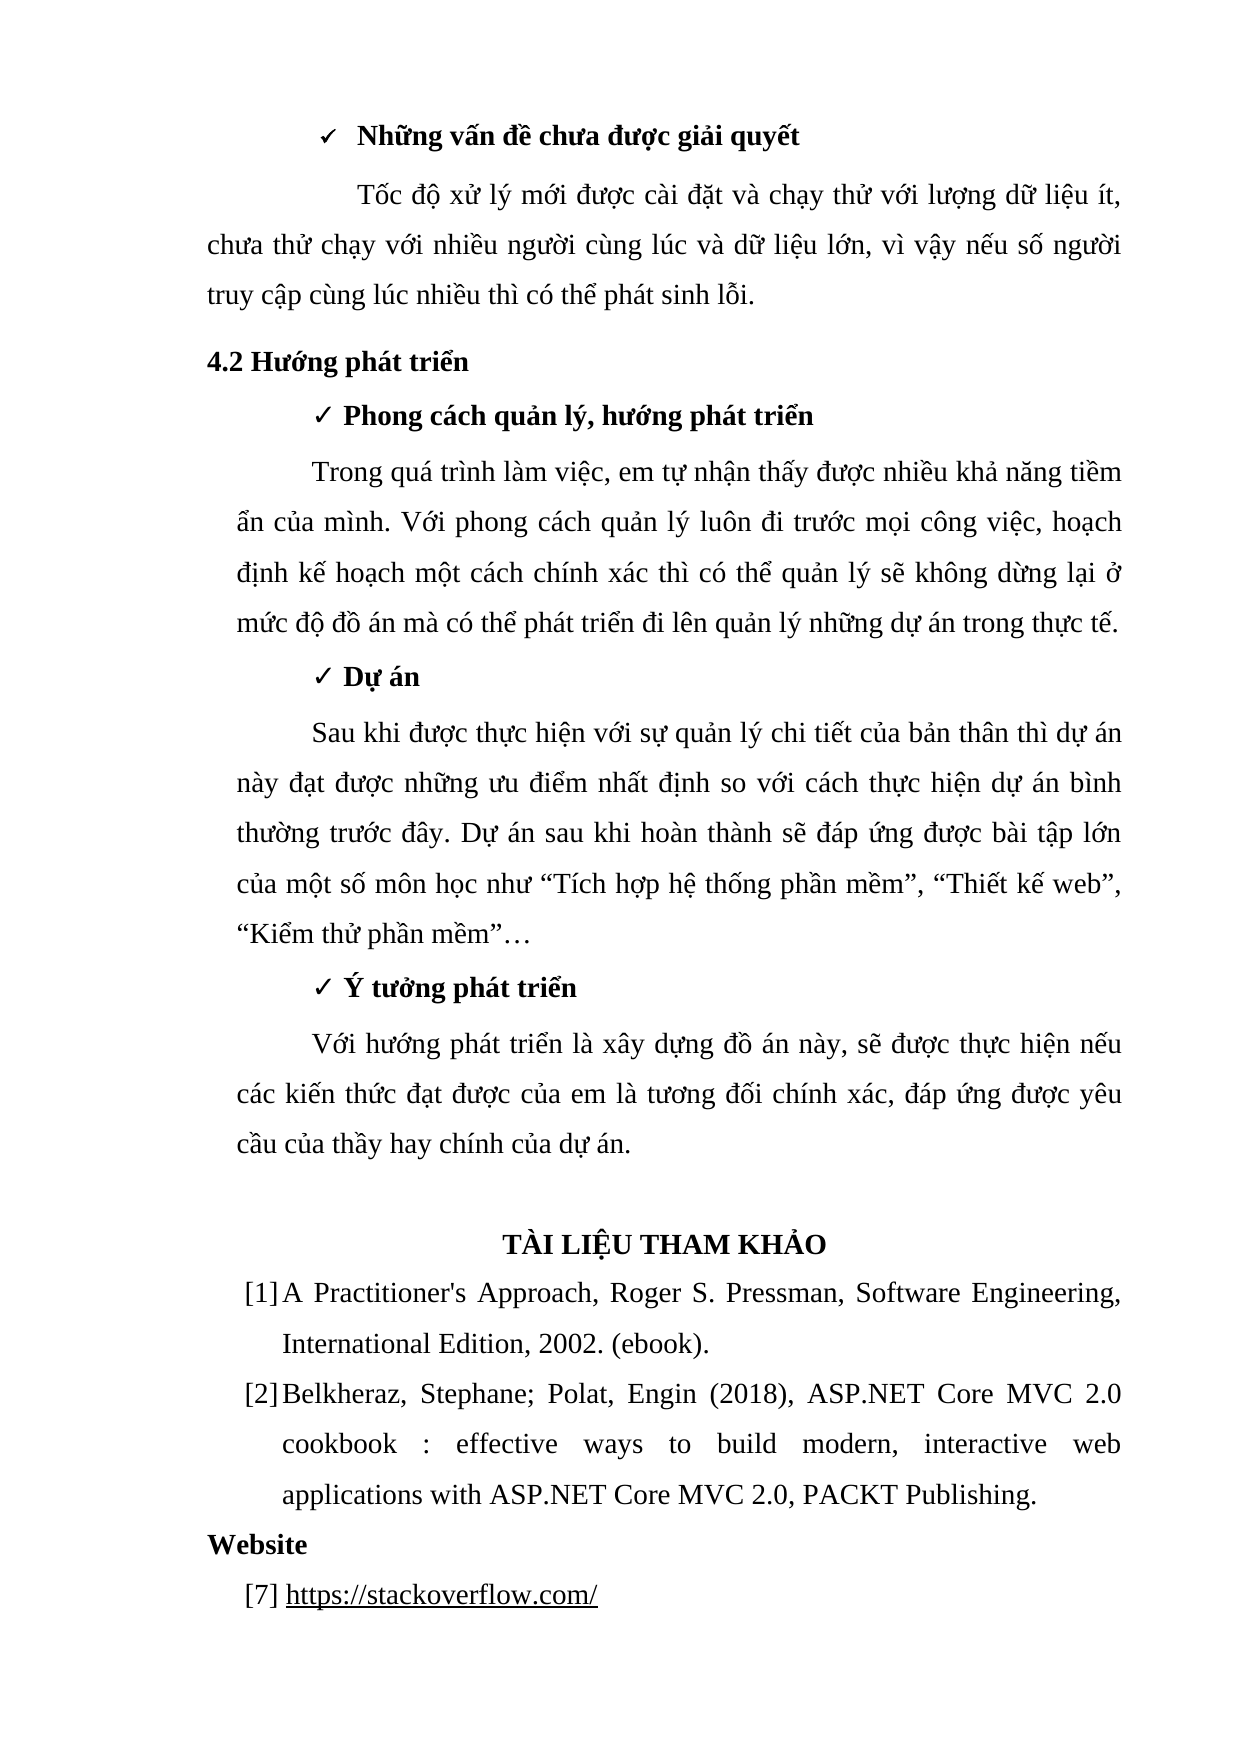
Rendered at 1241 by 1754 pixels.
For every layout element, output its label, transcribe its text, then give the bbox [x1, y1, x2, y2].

text Dự án [236, 655, 1122, 695]
text Website [207, 1527, 1122, 1561]
text [7] https://stackoverflow.com/ [244, 1577, 1122, 1611]
text Sau khi được thực hiện với sự quản lý chi tiết của bản thân thì dự án này đạt được những ưu điểm nhất định so với cách thực hiện dự án bình thường trước đây. Dự án sau khi hoàn thành sẽ đáp ứng được bài tập lớn của một số môn học như “Tích hợp hệ thống phần mềm”, “Thiết kế web”, “Kiểm thử phần mềm”… [236, 715, 1122, 950]
text Với hướng phát triển là xây dựng đồ án này, sẽ được thực hiện nếu các kiến thức đạt được của em là tương đối chính xác, đáp ứng được yêu cầu của thầy hay chính của dự án. [236, 1026, 1122, 1160]
list A Practitioner's Approach, Roger S. Pressman, Software Engineering, International Edition, 2002. (ebook). [244, 1276, 1122, 1359]
text Tốc độ xử lý mới được cài đặt và chạy thử với lượng dữ liệu ít, chưa thử chạy với nhiều người cùng lúc và dữ liệu lớn, vì vậy nếu số người truy cập cùng lúc nhiều thì có thể phát sinh lỗi. [207, 177, 1122, 311]
list Những vấn đề chưa được giải quyết [319, 118, 1122, 152]
subtitle TÀI LIỆU THAM KHẢO [207, 1227, 1122, 1260]
text Ý tưởng phát triển [236, 966, 1122, 1006]
text Trong quá trình làm việc, em tự nhận thấy được nhiều khả năng tiềm ẩn của mình. Với phong cách quản lý luôn đi trước mọi công việc, hoạch định kế hoạch một cách chính xác thì có thể quản lý sẽ không dừng lại ở mức độ đồ án mà có thể phát triển đi lên quản lý những dự án trong thực tế. [236, 454, 1122, 639]
text Phong cách quản lý, hướng phát triển [236, 395, 1122, 434]
list Belkheraz, Stephane; Polat, Engin (2018), ASP.NET Core MVC 2.0 cookbook : effective ways to build modern, interactive web applications with ASP.NET Core MVC 2.0, PACKT Publishing. [244, 1376, 1122, 1510]
subtitle 4.2 Hướng phát triển [207, 344, 1122, 378]
